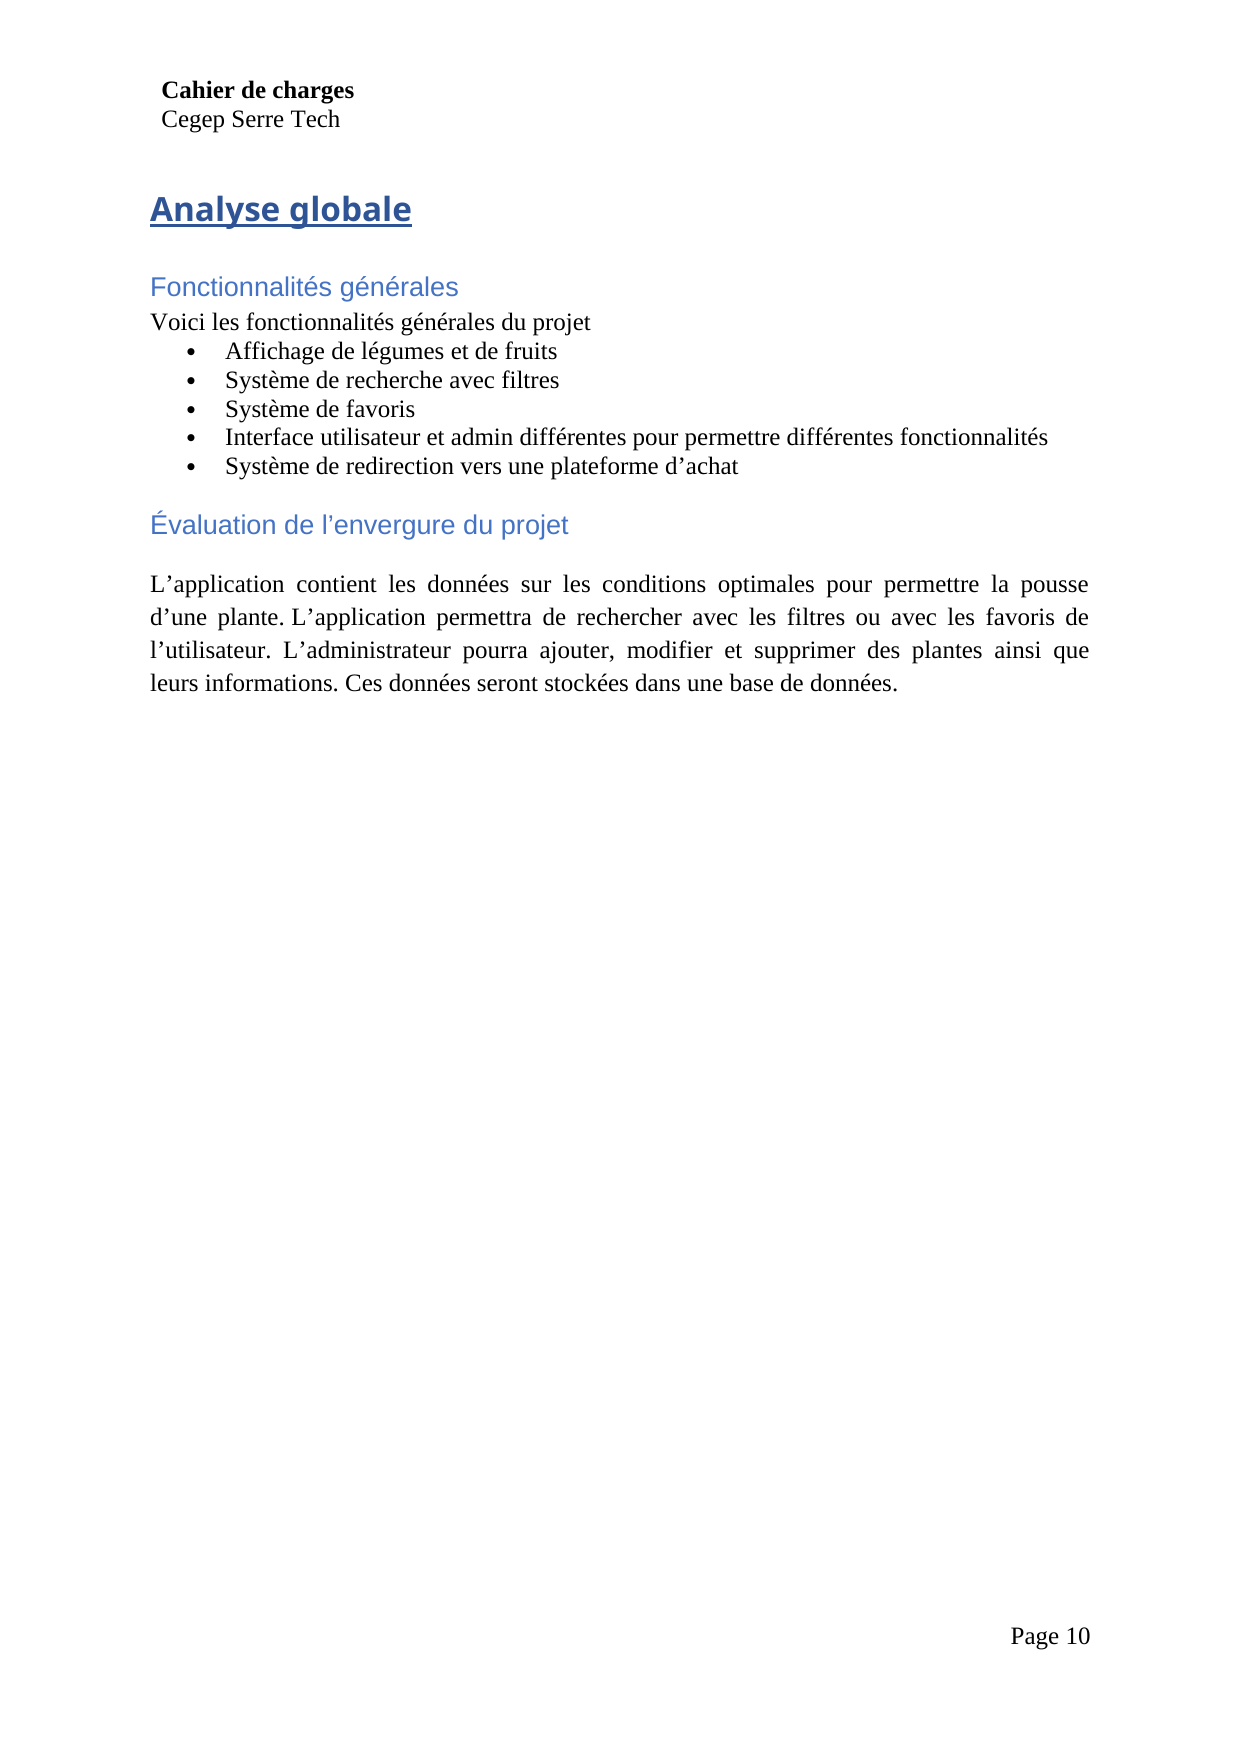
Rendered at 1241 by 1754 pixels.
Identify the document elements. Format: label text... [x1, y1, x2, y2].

list Interface utilisateur et admin différentes pour permettre différentes fonctionnalités [187, 422, 1090, 451]
list Système de redirection vers une plateforme d’achat [187, 451, 1090, 480]
subtitle Évaluation de l’envergure du projet [150, 509, 1090, 540]
list Système de recherche avec filtres [187, 365, 1090, 394]
subtitle Analyse globale [150, 186, 1090, 232]
list Affichage de légumes et de fruits [187, 336, 1090, 365]
text Voici les fonctionnalités générales du projet [150, 307, 1090, 336]
text L’application contient les données sur les conditions optimales pour permettre la pousse d’une plante. L’application permettra de rechercher avec les filtres ou avec les favoris de l’utilisateur. L’administrateur pourra ajouter, modifier et supprimer des plantes ainsi que leurs informations. Ces données seront stockées dans une base de données. [150, 569, 1090, 696]
list Système de favoris [187, 394, 1090, 422]
subtitle Fonctionnalités générales [150, 271, 1090, 303]
